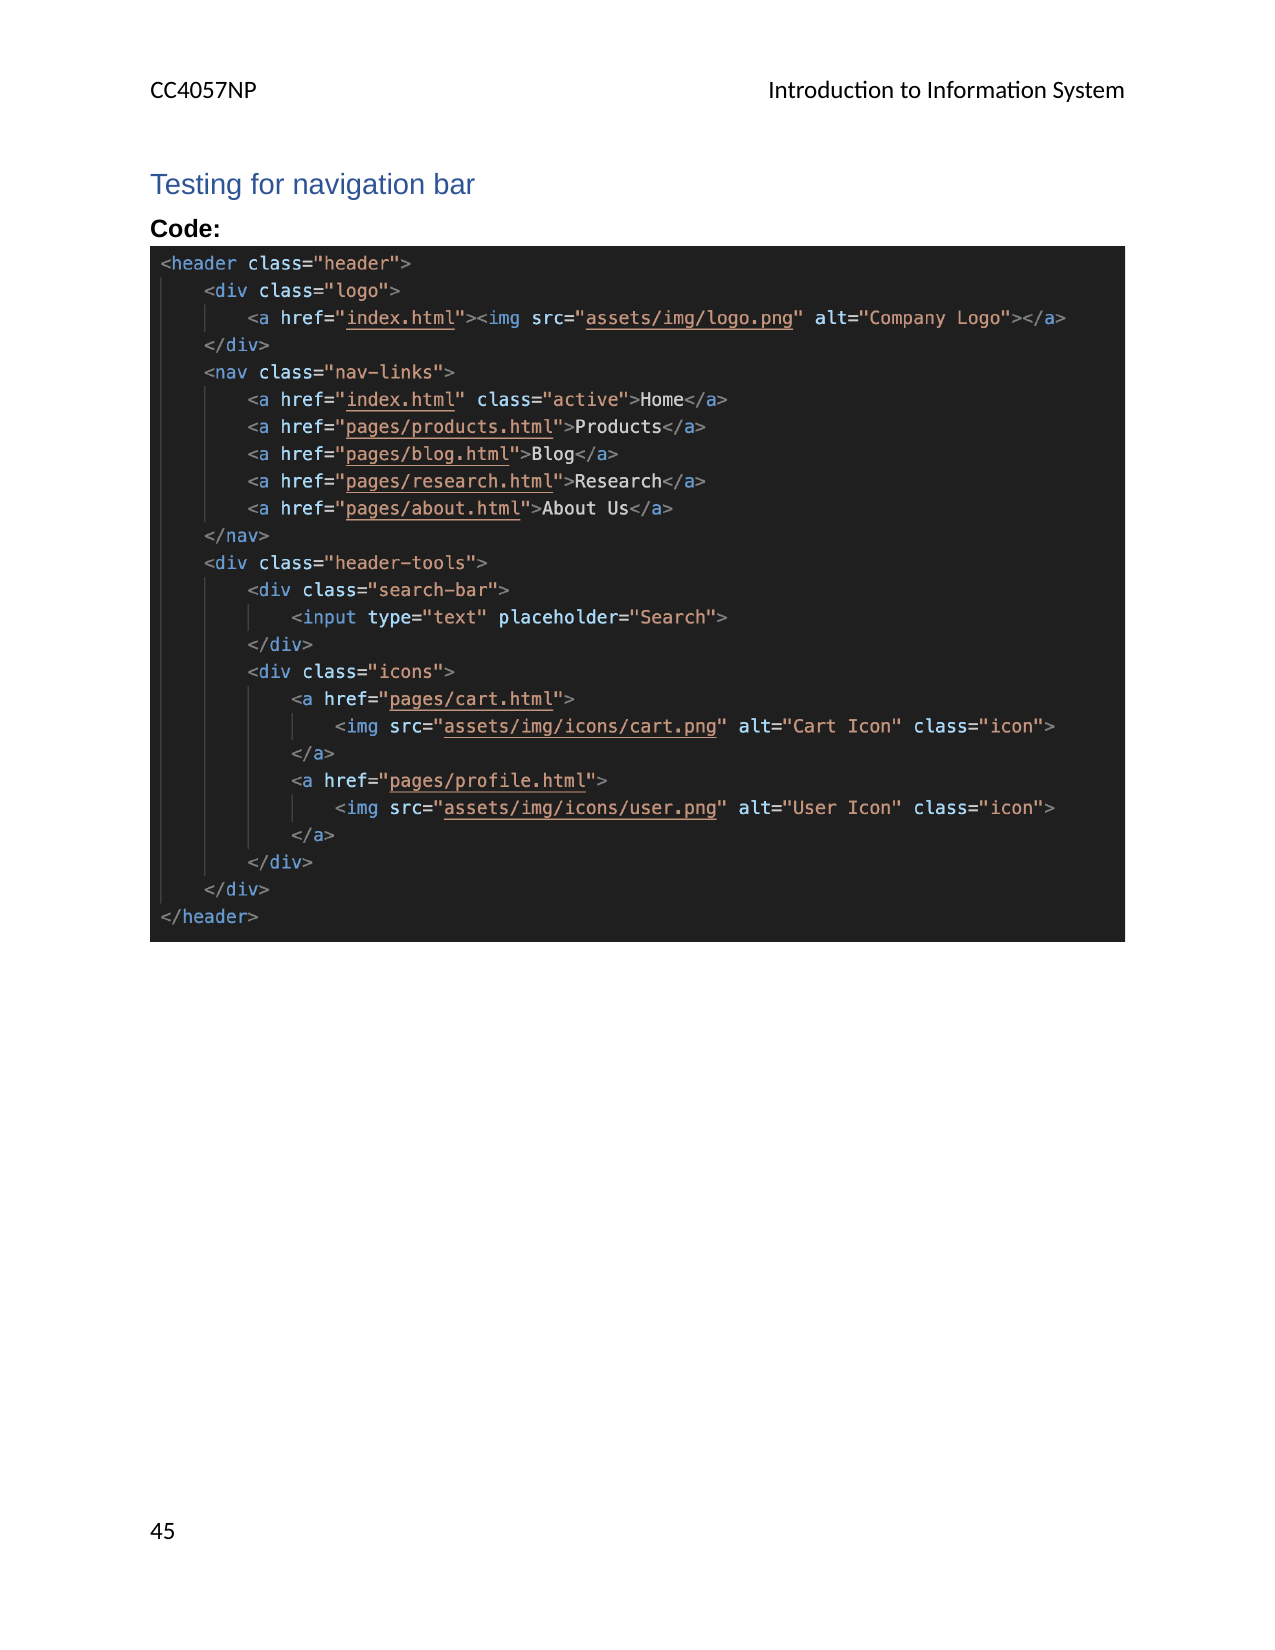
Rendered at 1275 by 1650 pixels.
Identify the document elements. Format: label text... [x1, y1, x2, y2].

text Code: [150, 213, 1125, 246]
picture [150, 246, 1125, 942]
subtitle Testing for navigation bar [150, 167, 1125, 200]
